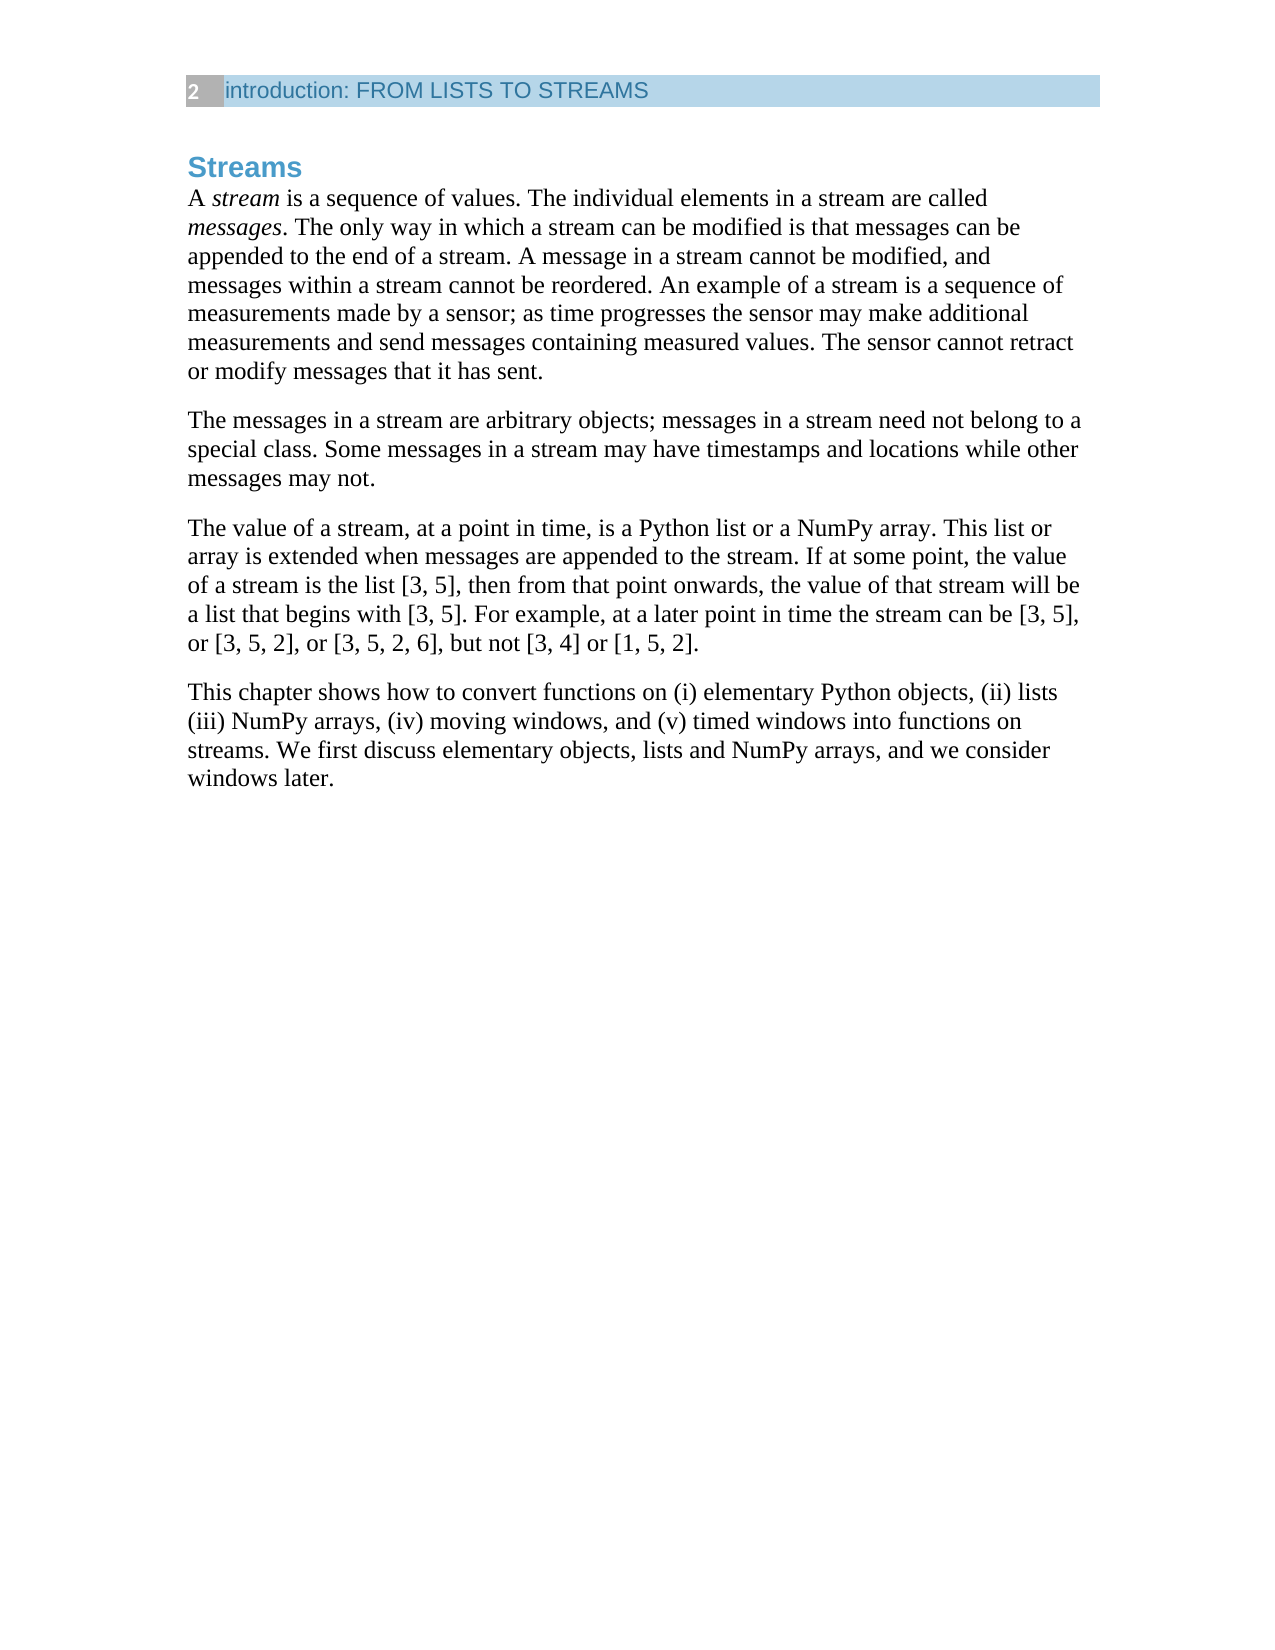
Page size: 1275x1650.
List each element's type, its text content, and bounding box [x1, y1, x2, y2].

subtitle Streams [187, 150, 1087, 183]
text The messages in a stream are arbitrary objects; messages in a stream need not belong to a special class. Some messages in a stream may have timestamps and locations while other messages may not. [187, 406, 1087, 492]
text A stream is a sequence of values. The individual elements in a stream are called messages. The only way in which a stream can be modified is that messages can be appended to the end of a stream. A message in a stream cannot be modified, and messages within a stream cannot be reordered. An example of a stream is a sequence of measurements made by a sensor; as time progresses the sensor may make additional measurements and send messages containing measured values. The sensor cannot retract or modify messages that it has sent. [187, 183, 1087, 385]
text This chapter shows how to convert functions on (i) elementary Python objects, (ii) lists (iii) NumPy arrays, (iv) moving windows, and (v) timed windows into functions on streams. We first discuss elementary objects, lists and NumPy arrays, and we consider windows later. [187, 677, 1087, 792]
text The value of a stream, at a point in time, is a Python list or a NumPy array. This list or array is extended when messages are appended to the stream. If at some point, the value of a stream is the list [3, 5], then from that point onwards, the value of that stream will be a list that begins with [3, 5]. For example, at a later point in time the stream can be [3, 5], or [3, 5, 2], or [3, 5, 2, 6], but not [3, 4] or [1, 5, 2]. [187, 513, 1087, 656]
